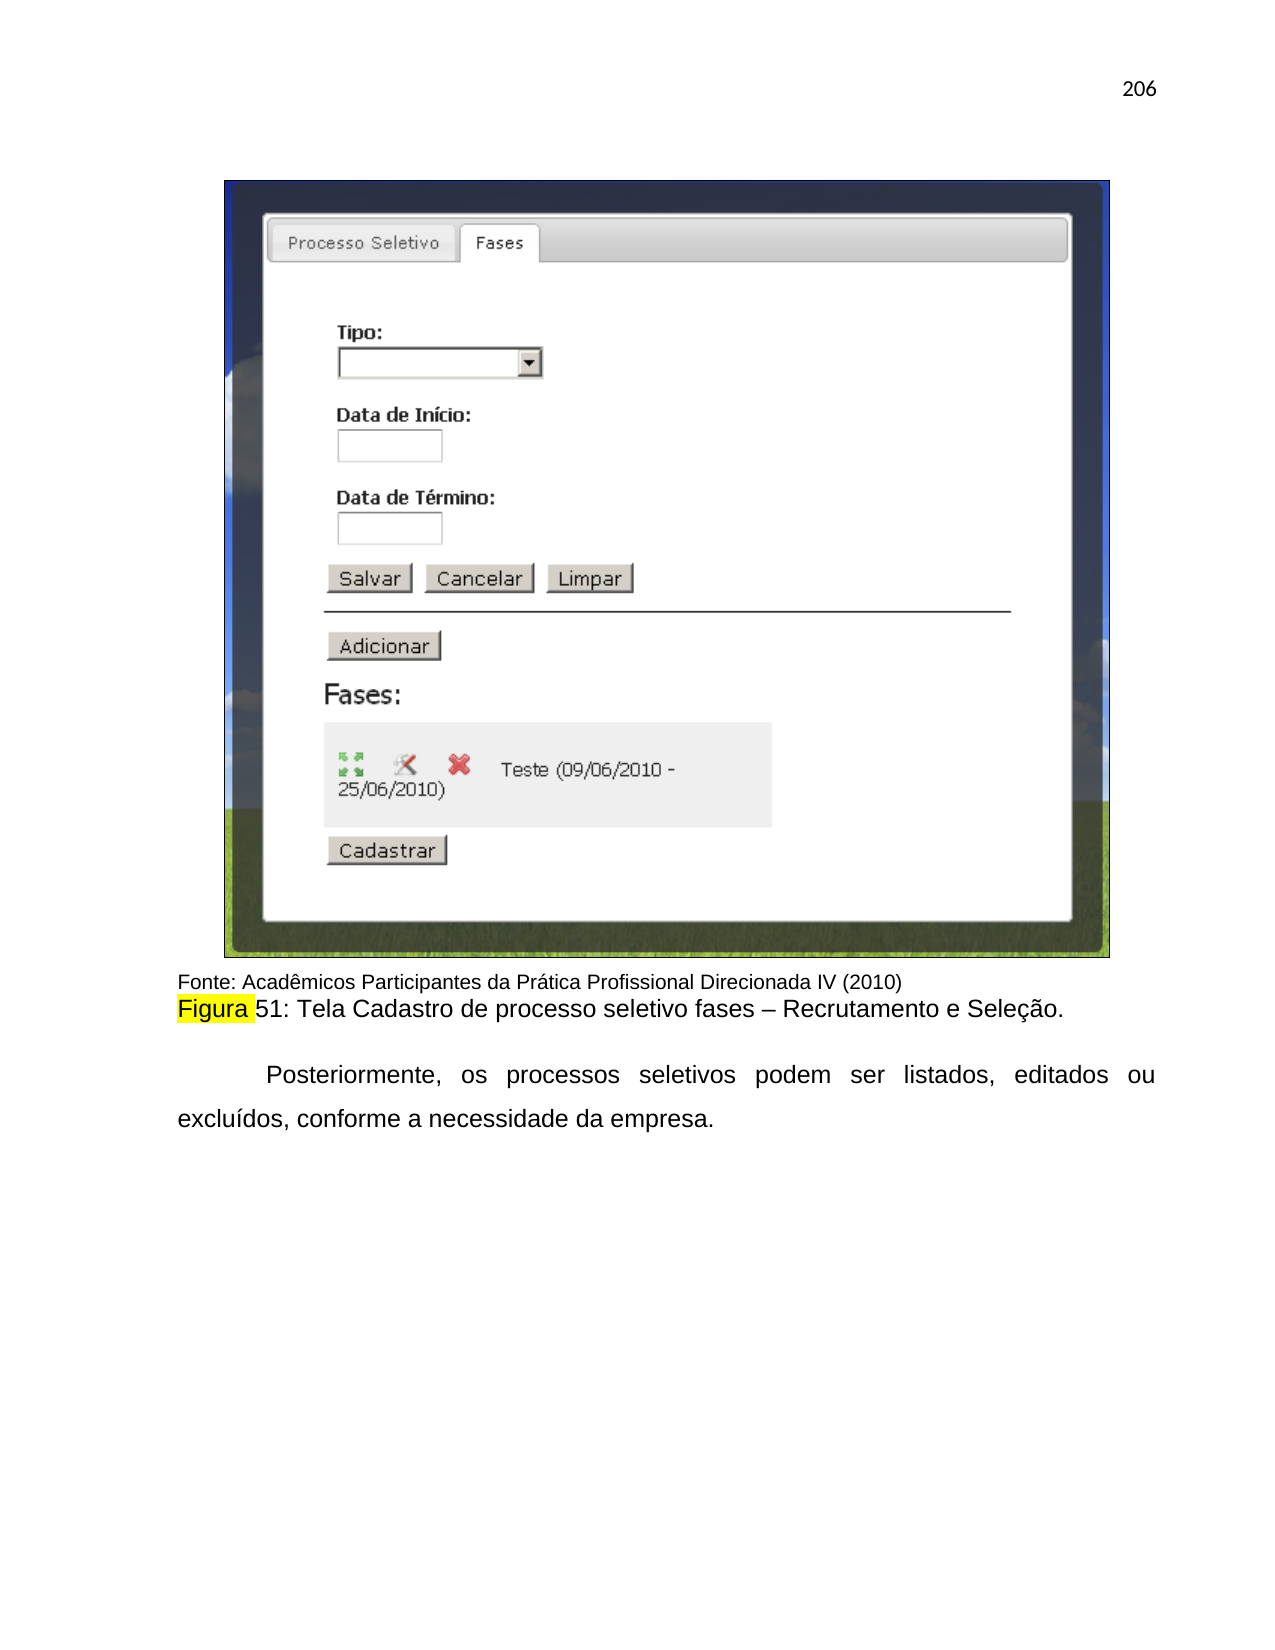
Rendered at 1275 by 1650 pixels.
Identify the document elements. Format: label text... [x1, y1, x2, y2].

text Figura 51: Tela Cadastro de processo seletivo fases – Recrutamento e Seleção. [255, 994, 1157, 1023]
text Fonte: Acadêmicos Participantes da Prática Profissional Direcionada IV (2010) [177, 970, 1157, 994]
text Posteriormente, os processos seletivos podem ser listados, editados ou excluídos, conforme a necessidade da empresa. [177, 1060, 1157, 1132]
picture [225, 181, 1109, 957]
